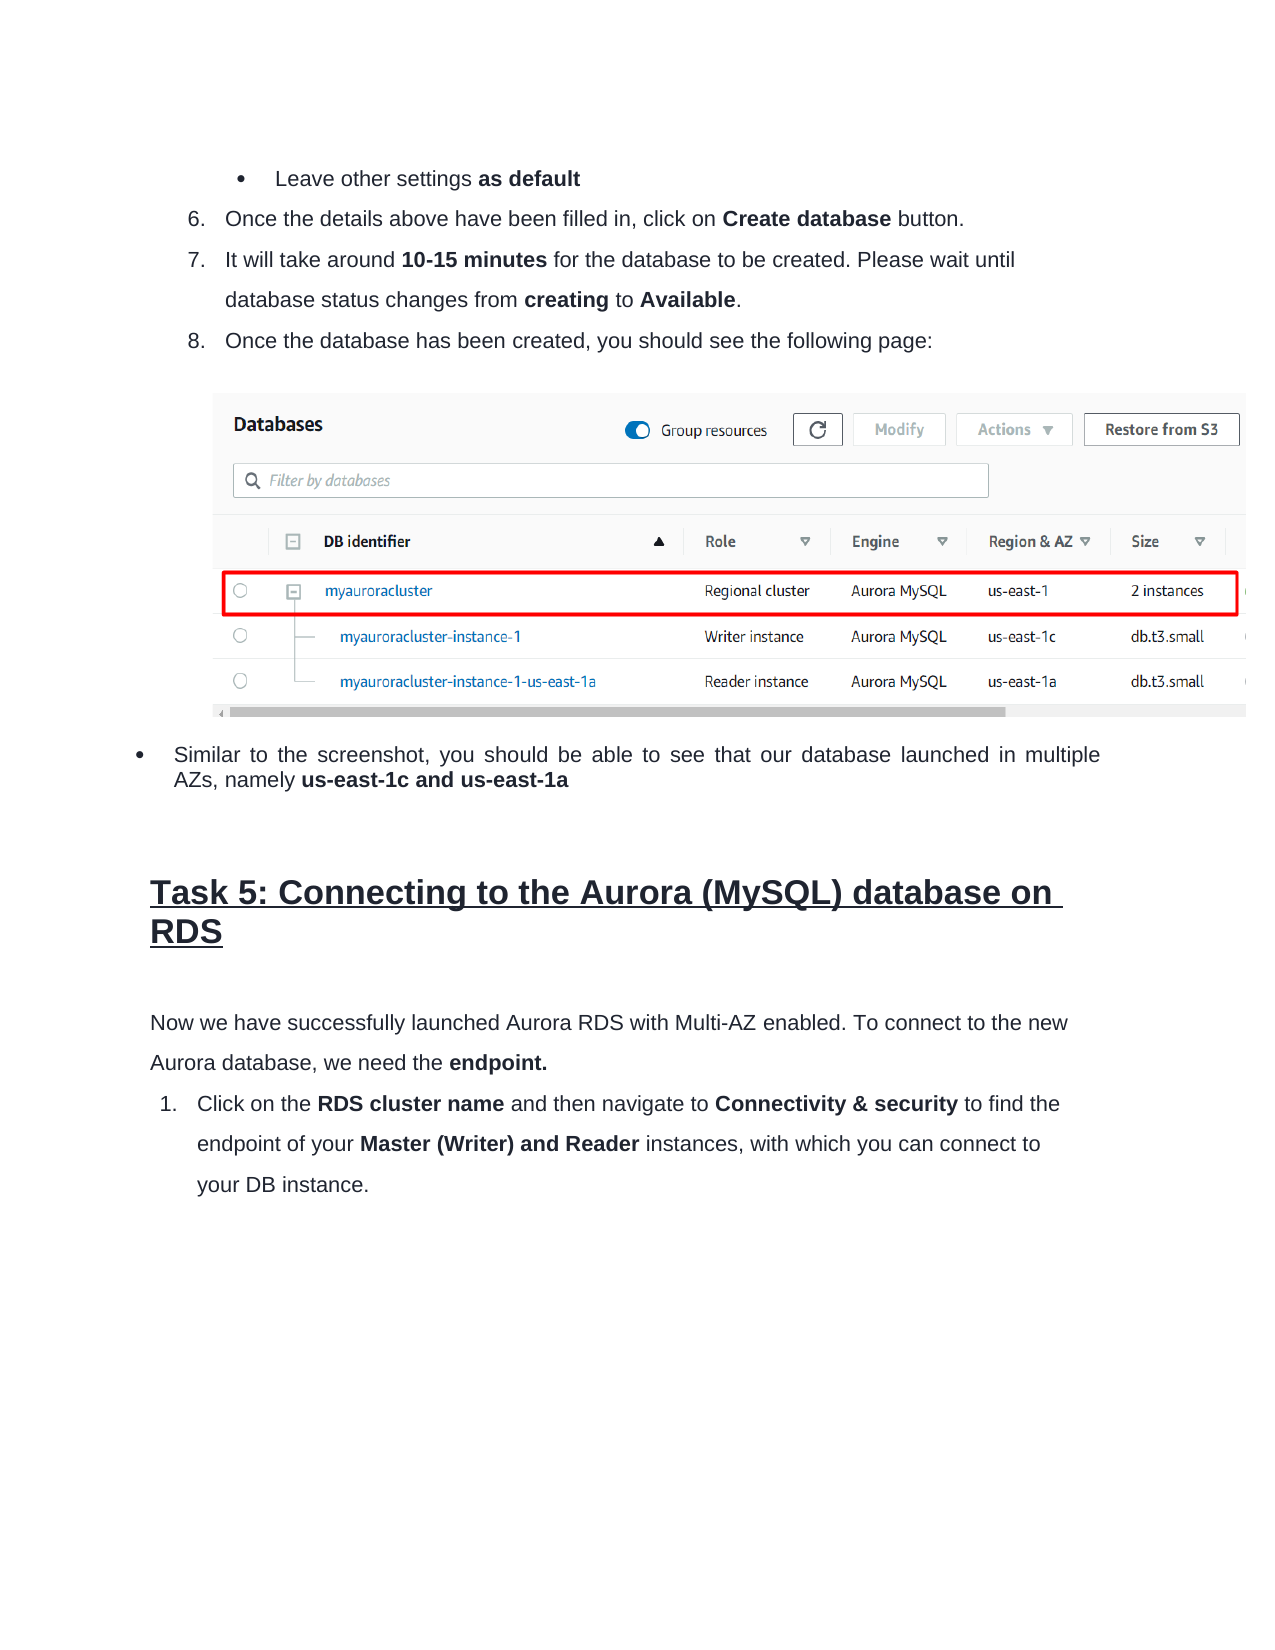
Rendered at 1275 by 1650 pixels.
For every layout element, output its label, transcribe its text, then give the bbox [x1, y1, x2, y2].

list Once the database has been created, you should see the following page: [187, 312, 1078, 353]
picture [212, 393, 1246, 717]
list Click on the RDS cluster name and then navigate to Connectivity & security to find the endpoint of your Master (Writer) and Reader instances, with which you can connect to your DB instance. [159, 1075, 1078, 1197]
text Now we have successfully launched Aurora RDS with Multi-AZ enabled. To connect to the new Aurora database, we need the endpoint. [150, 994, 1125, 1075]
list It will take around 10-15 minutes for the database to be created. Please wait until database status changes from creating to Available. [187, 231, 1078, 312]
list Leave other settings as default [237, 150, 1102, 191]
list Similar to the screenshot, you should be able to see that our database launched in multiple AZs, namely us-east-1c and us-east-1a [136, 742, 1102, 792]
list Once the details above have been filled in, click on Create database button. [187, 191, 1078, 231]
subtitle Task 5: Connecting to the Aurora (MySQL) database on RDS [150, 872, 1125, 994]
